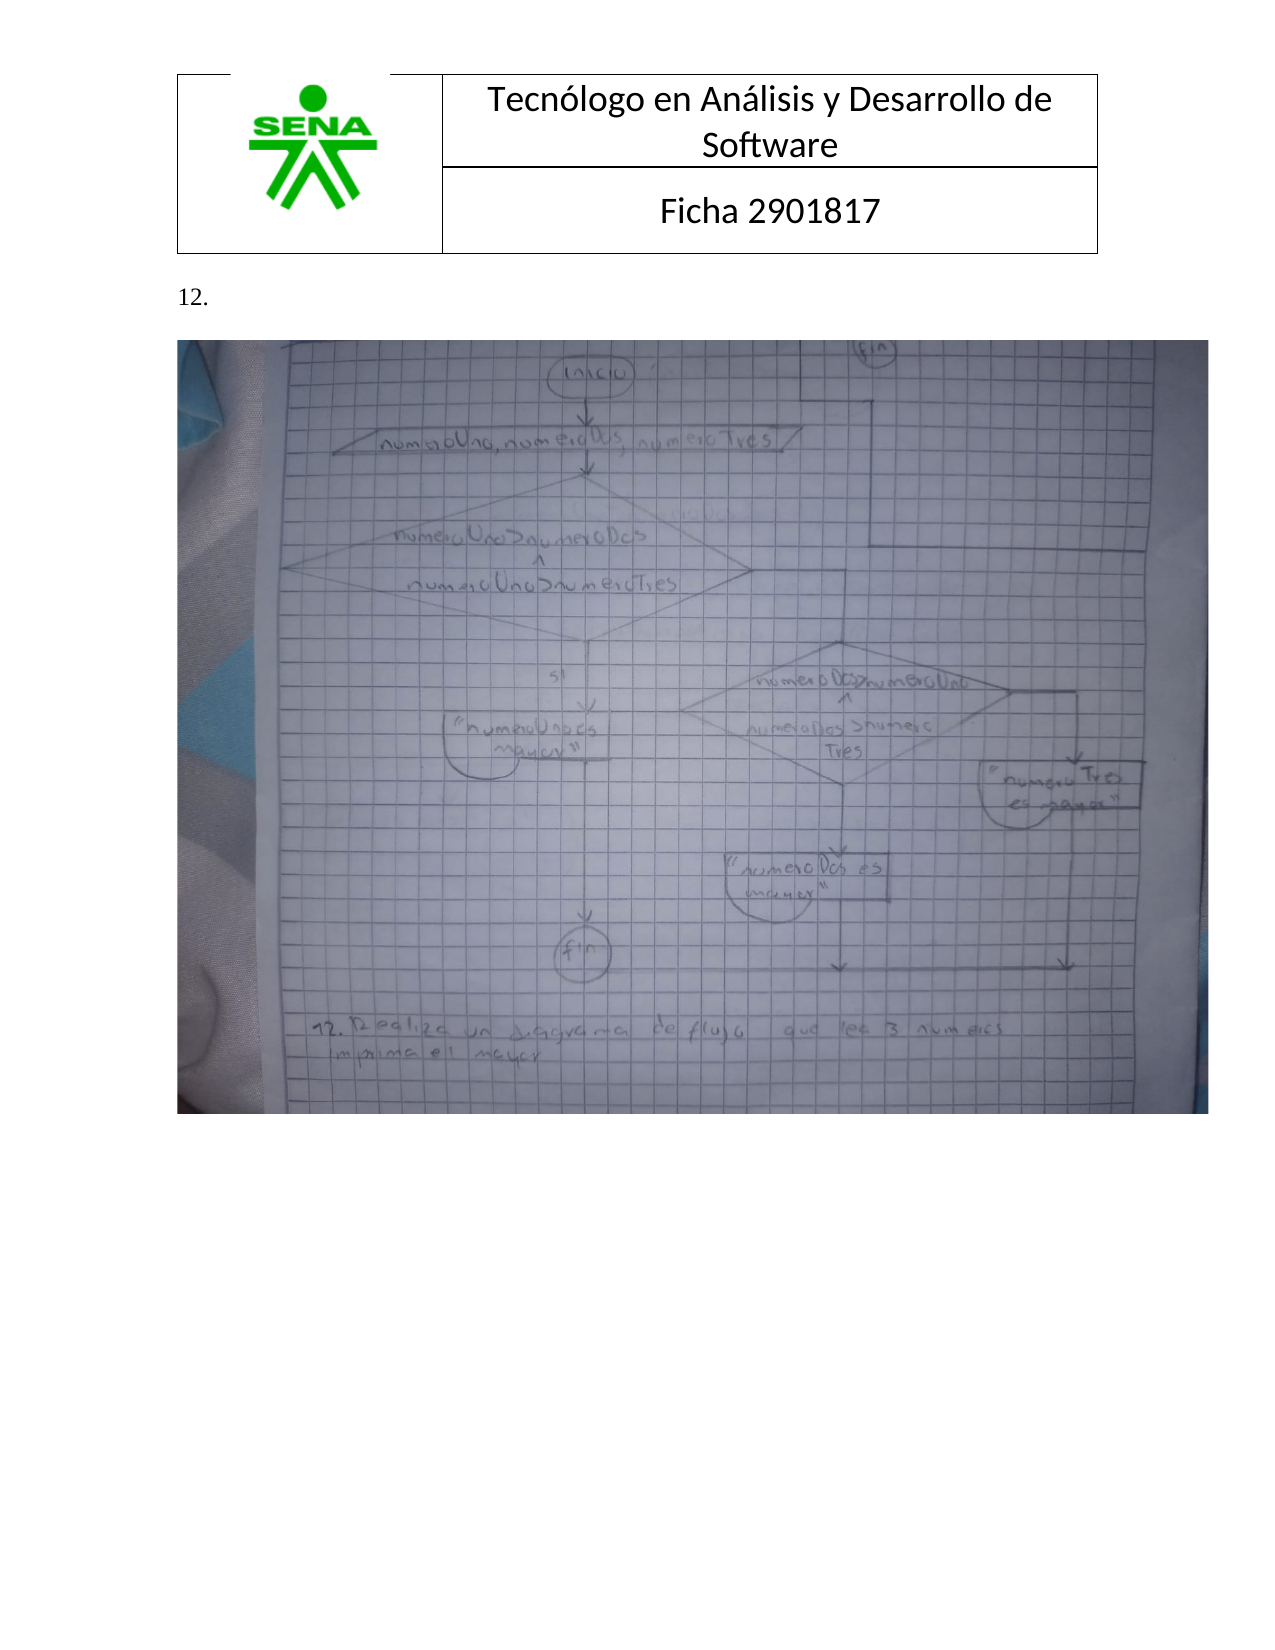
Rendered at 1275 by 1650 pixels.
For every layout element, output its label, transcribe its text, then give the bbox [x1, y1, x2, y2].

picture [177, 340, 1209, 1114]
picture [230, 74, 390, 226]
text 12. [177, 282, 1098, 311]
